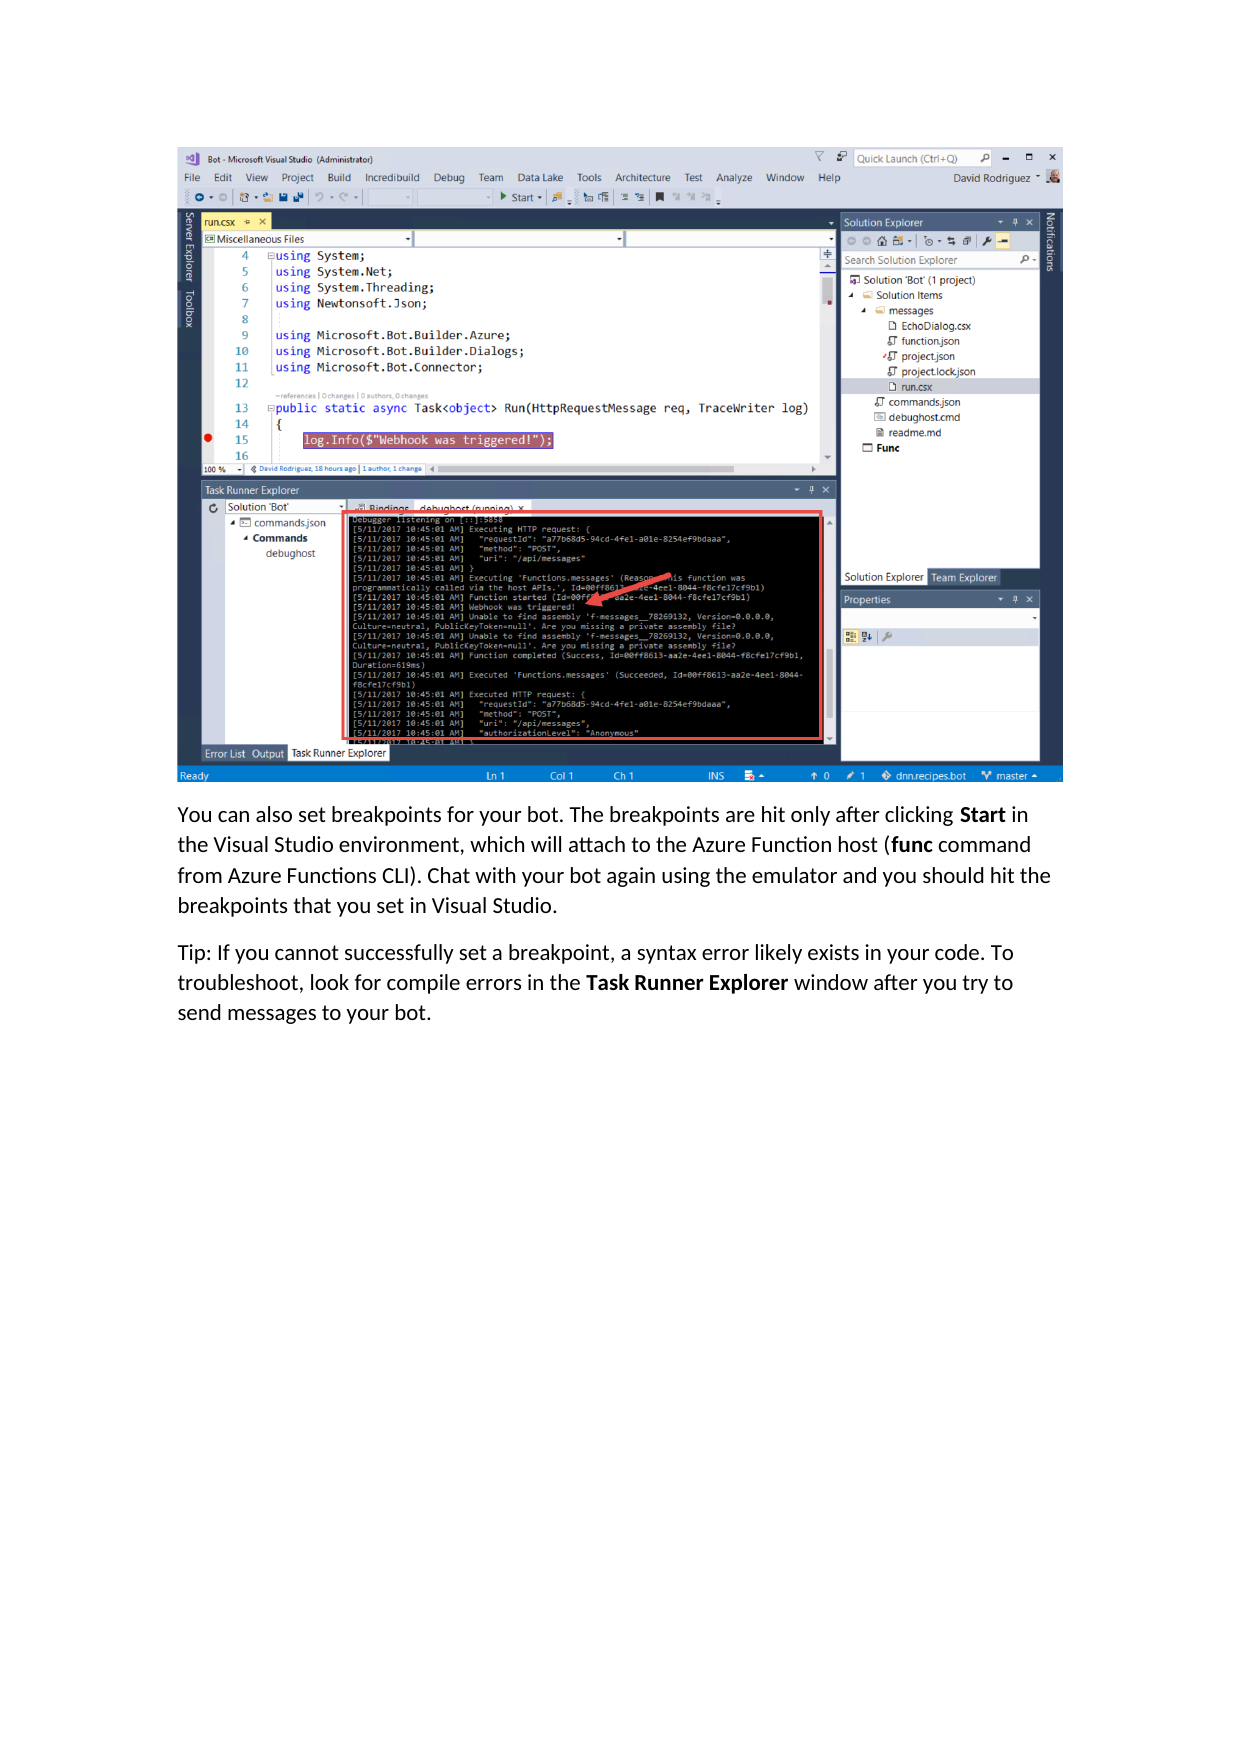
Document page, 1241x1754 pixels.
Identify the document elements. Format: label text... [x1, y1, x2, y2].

text You can also set breakpoints for your bot. The breakpoints are hit only after clicking Start in the Visual Studio environment, which will attach to the Azure Function host (func command from Azure Functions CLI). Chat with your bot again using the emulator and you should hit the breakpoints that you set in Visual Studio. [177, 800, 1063, 919]
text Tip: If you cannot successfully set a breakpoint, a syntax error likely exists in your code. To troubleshoot, look for compile errors in the Task Runner Explorer window after you try to send messages to your bot. [177, 938, 1063, 1026]
picture [177, 147, 1063, 782]
